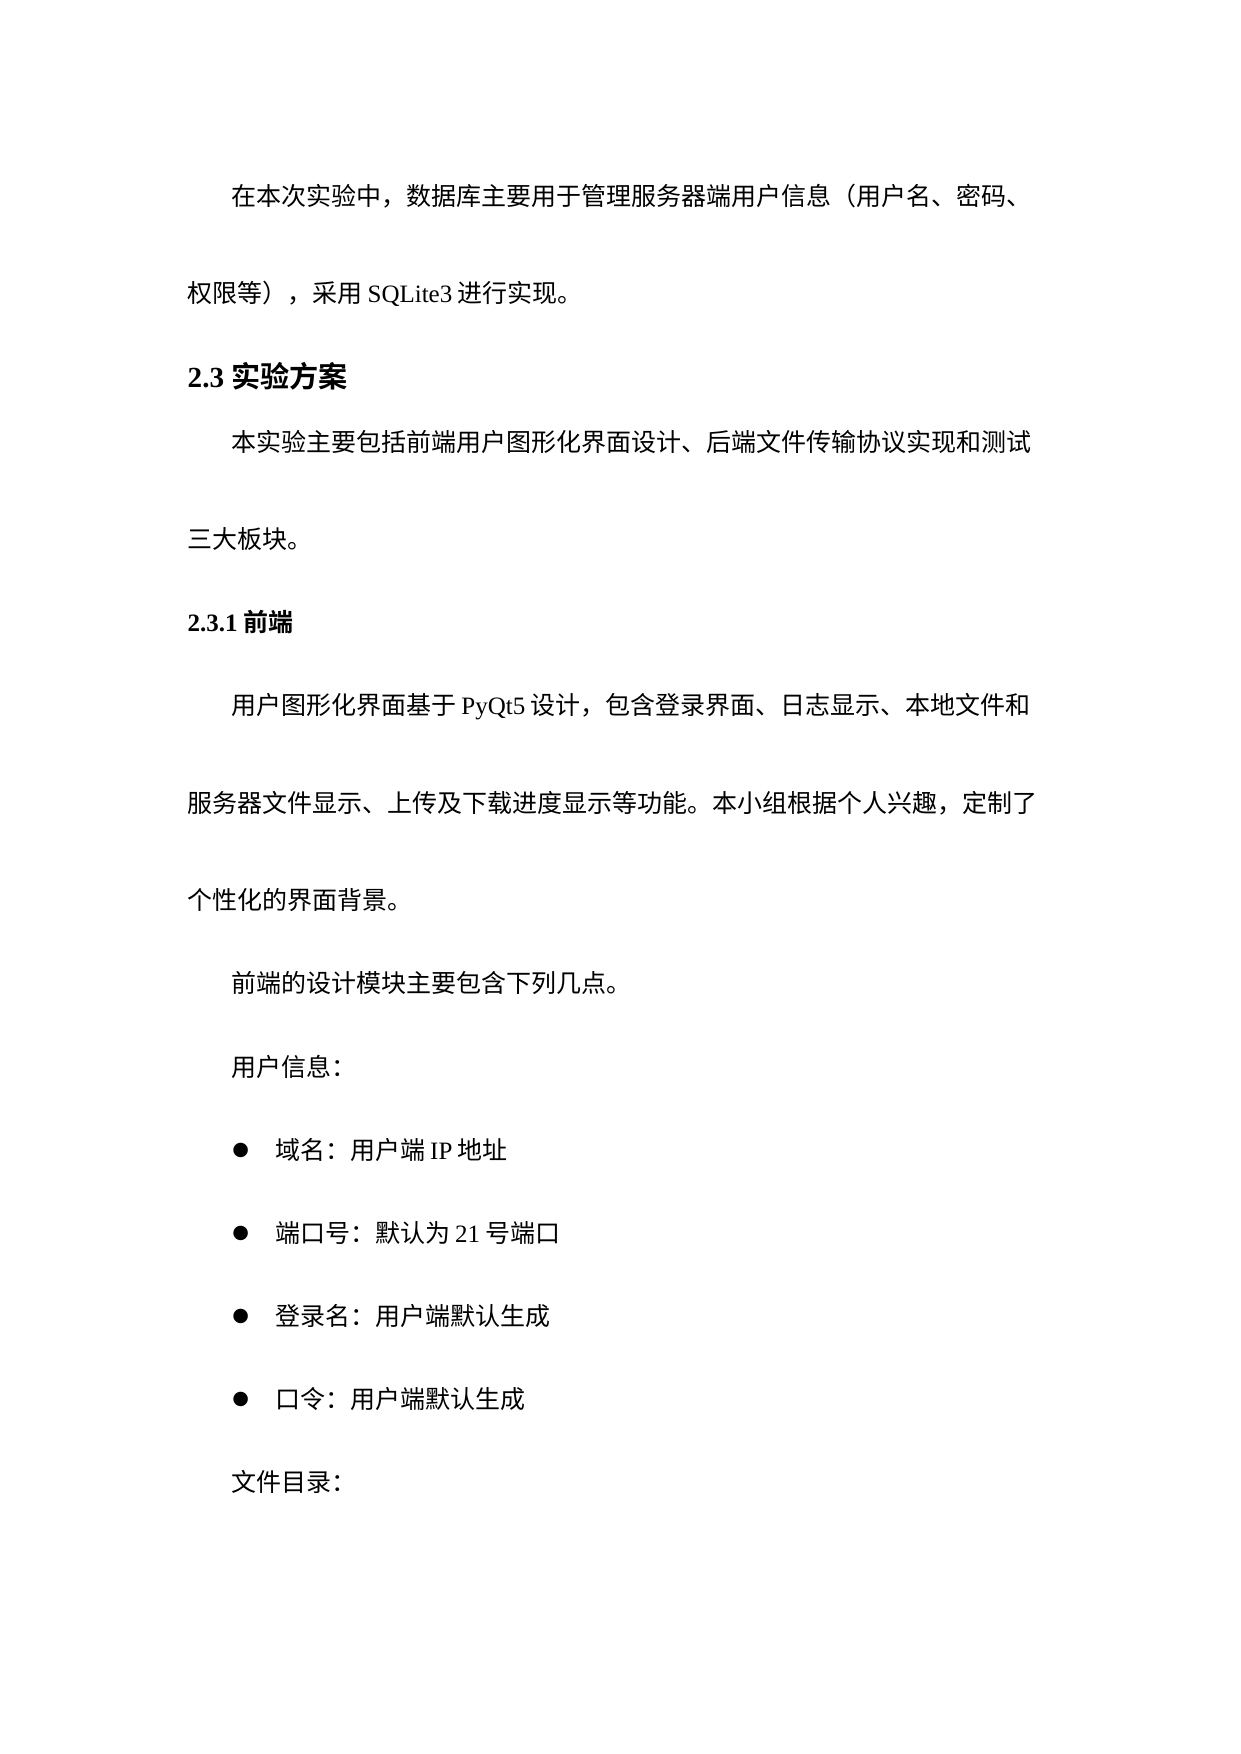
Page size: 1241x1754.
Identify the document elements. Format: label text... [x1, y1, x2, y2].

list 端口号：默认为21号端口 [231, 1199, 1053, 1264]
text 本实验主要包括前端用户图形化界面设计、后端文件传输协议实现和测试三大板块。 [187, 408, 1053, 570]
text 在本次实验中，数据库主要用于管理服务器端用户信息（用户名、密码、权限等），采用SQLite3进行实现。 [187, 162, 1053, 324]
text 用户图形化界面基于PyQt5设计，包含登录界面、日志显示、本地文件和服务器文件显示、上传及下载进度显示等功能。本小组根据个人兴趣，定制了个性化的界面背景。 [187, 671, 1053, 931]
text 文件目录： [187, 1448, 1053, 1513]
list 口令：用户端默认生成 [231, 1365, 1053, 1430]
text 2.3 实验方案 [187, 343, 1053, 408]
text 用户信息： [187, 1033, 1053, 1098]
text 前端的设计模块主要包含下列几点。 [187, 949, 1053, 1014]
text 2.3.1 前端 [187, 588, 1053, 653]
list 登录名：用户端默认生成 [231, 1282, 1053, 1347]
list 域名：用户端IP地址 [231, 1116, 1053, 1181]
